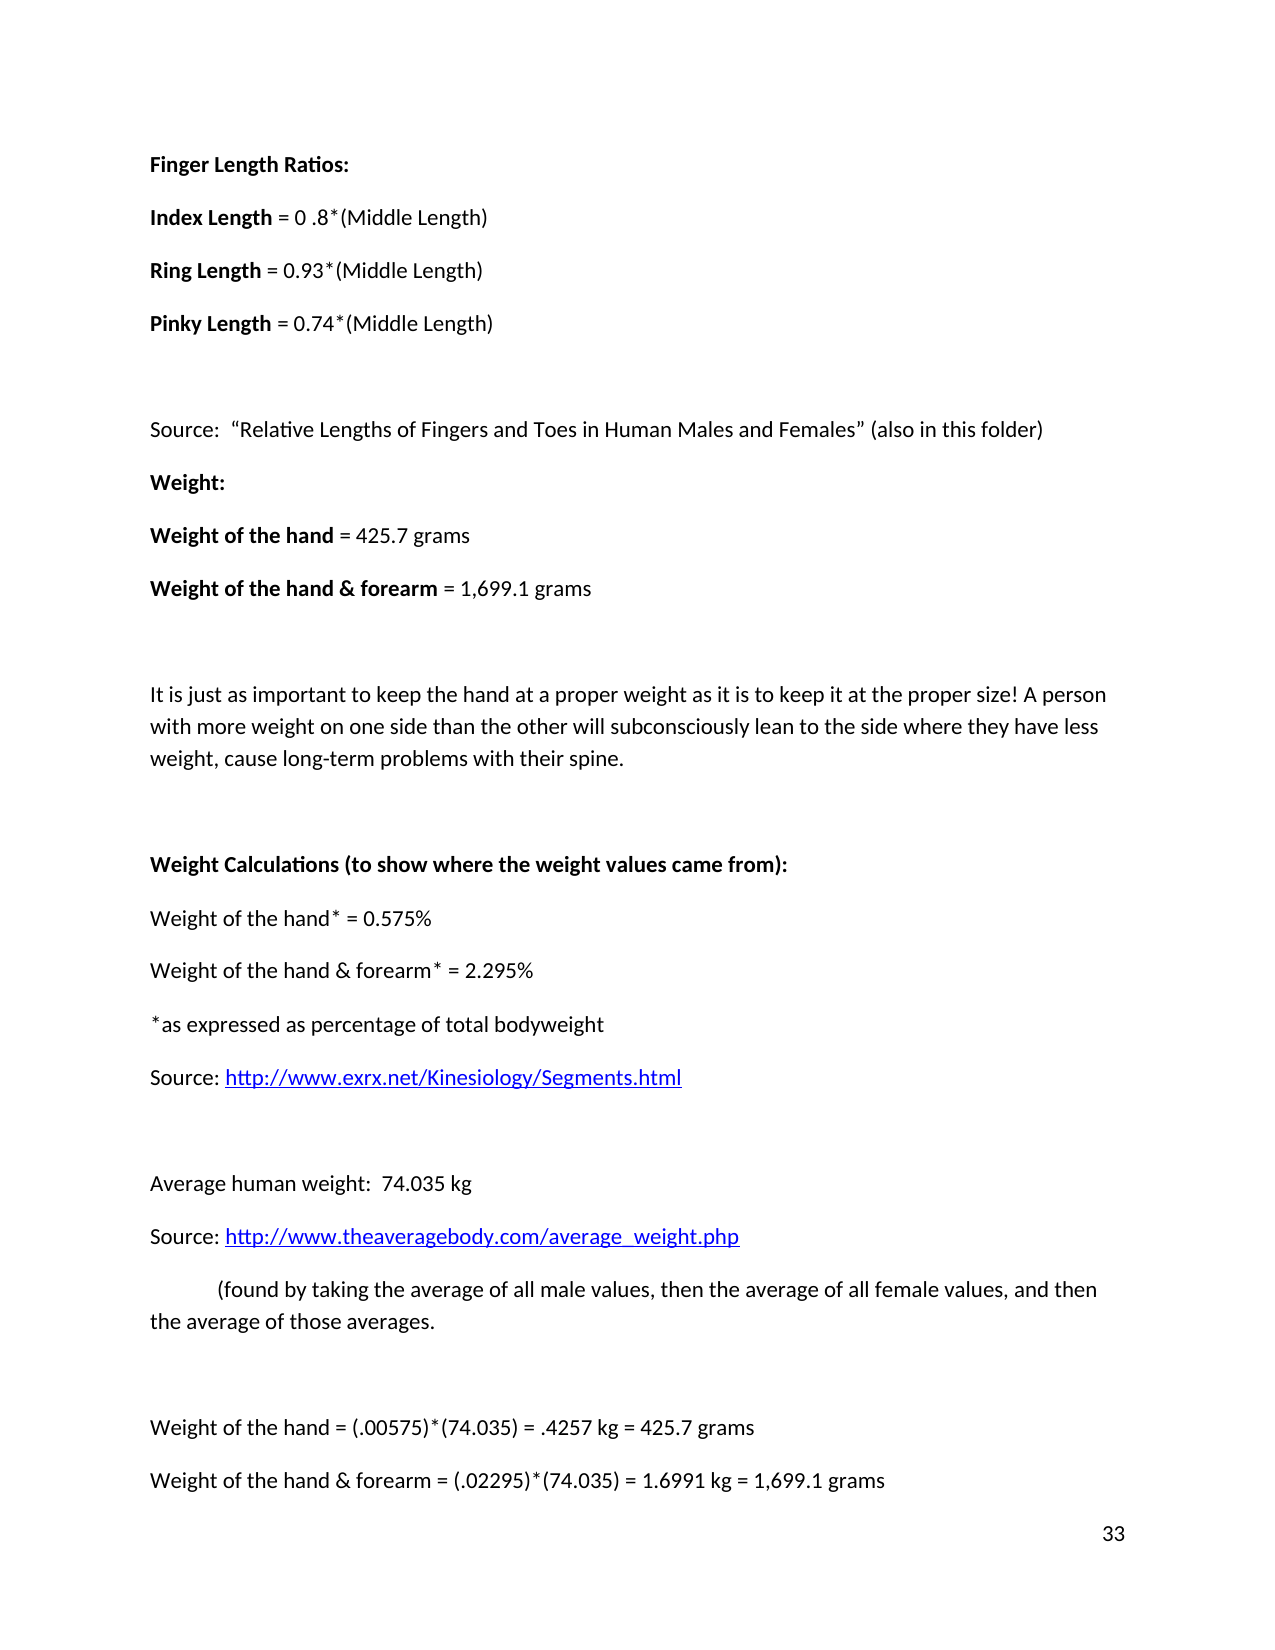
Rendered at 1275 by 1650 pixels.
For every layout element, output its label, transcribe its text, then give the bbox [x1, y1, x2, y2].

text Weight of the hand & forearm = 1,699.1 grams [150, 574, 1125, 602]
text Weight Calculations (to show where the weight values came from): [150, 851, 1125, 879]
text (found by taking the average of all male values, then the average of all female values, and then the average of those averages. [150, 1275, 1125, 1335]
text Ring Length = 0.93*(Middle Length) [150, 256, 1125, 284]
text Weight of the hand = (.00575)*(74.035) = .4257 kg = 425.7 grams [150, 1413, 1125, 1441]
text Weight of the hand* = 0.575% [150, 904, 1125, 932]
text Source: “Relative Lengths of Fingers and Toes in Human Males and Females” (also in this folder) [150, 415, 1125, 443]
text *as expressed as percentage of total bodyweight [150, 1010, 1125, 1038]
text Weight of the hand = 425.7 grams [150, 521, 1125, 549]
text Average human weight: 74.035 kg [150, 1169, 1125, 1197]
text It is just as important to keep the hand at a proper weight as it is to keep it at the proper size! A person with more weight on one side than the other will subconsciously lean to the side where they have less weight, cause long-term problems with their spine. [150, 680, 1125, 773]
text Source: http://www.theaveragebody.com/average_weight.php [150, 1222, 1125, 1250]
text Finger Length Ratios: [150, 150, 1125, 178]
text Source: http://www.exrx.net/Kinesiology/Segments.html [150, 1063, 1125, 1091]
text Weight: [150, 468, 1125, 496]
text Weight of the hand & forearm = (.02295)*(74.035) = 1.6991 kg = 1,699.1 grams [150, 1466, 1125, 1494]
text Pinky Length = 0.74*(Middle Length) [150, 309, 1125, 337]
text Index Length = 0 .8*(Middle Length) [150, 203, 1125, 231]
text Weight of the hand & forearm* = 2.295% [150, 957, 1125, 985]
